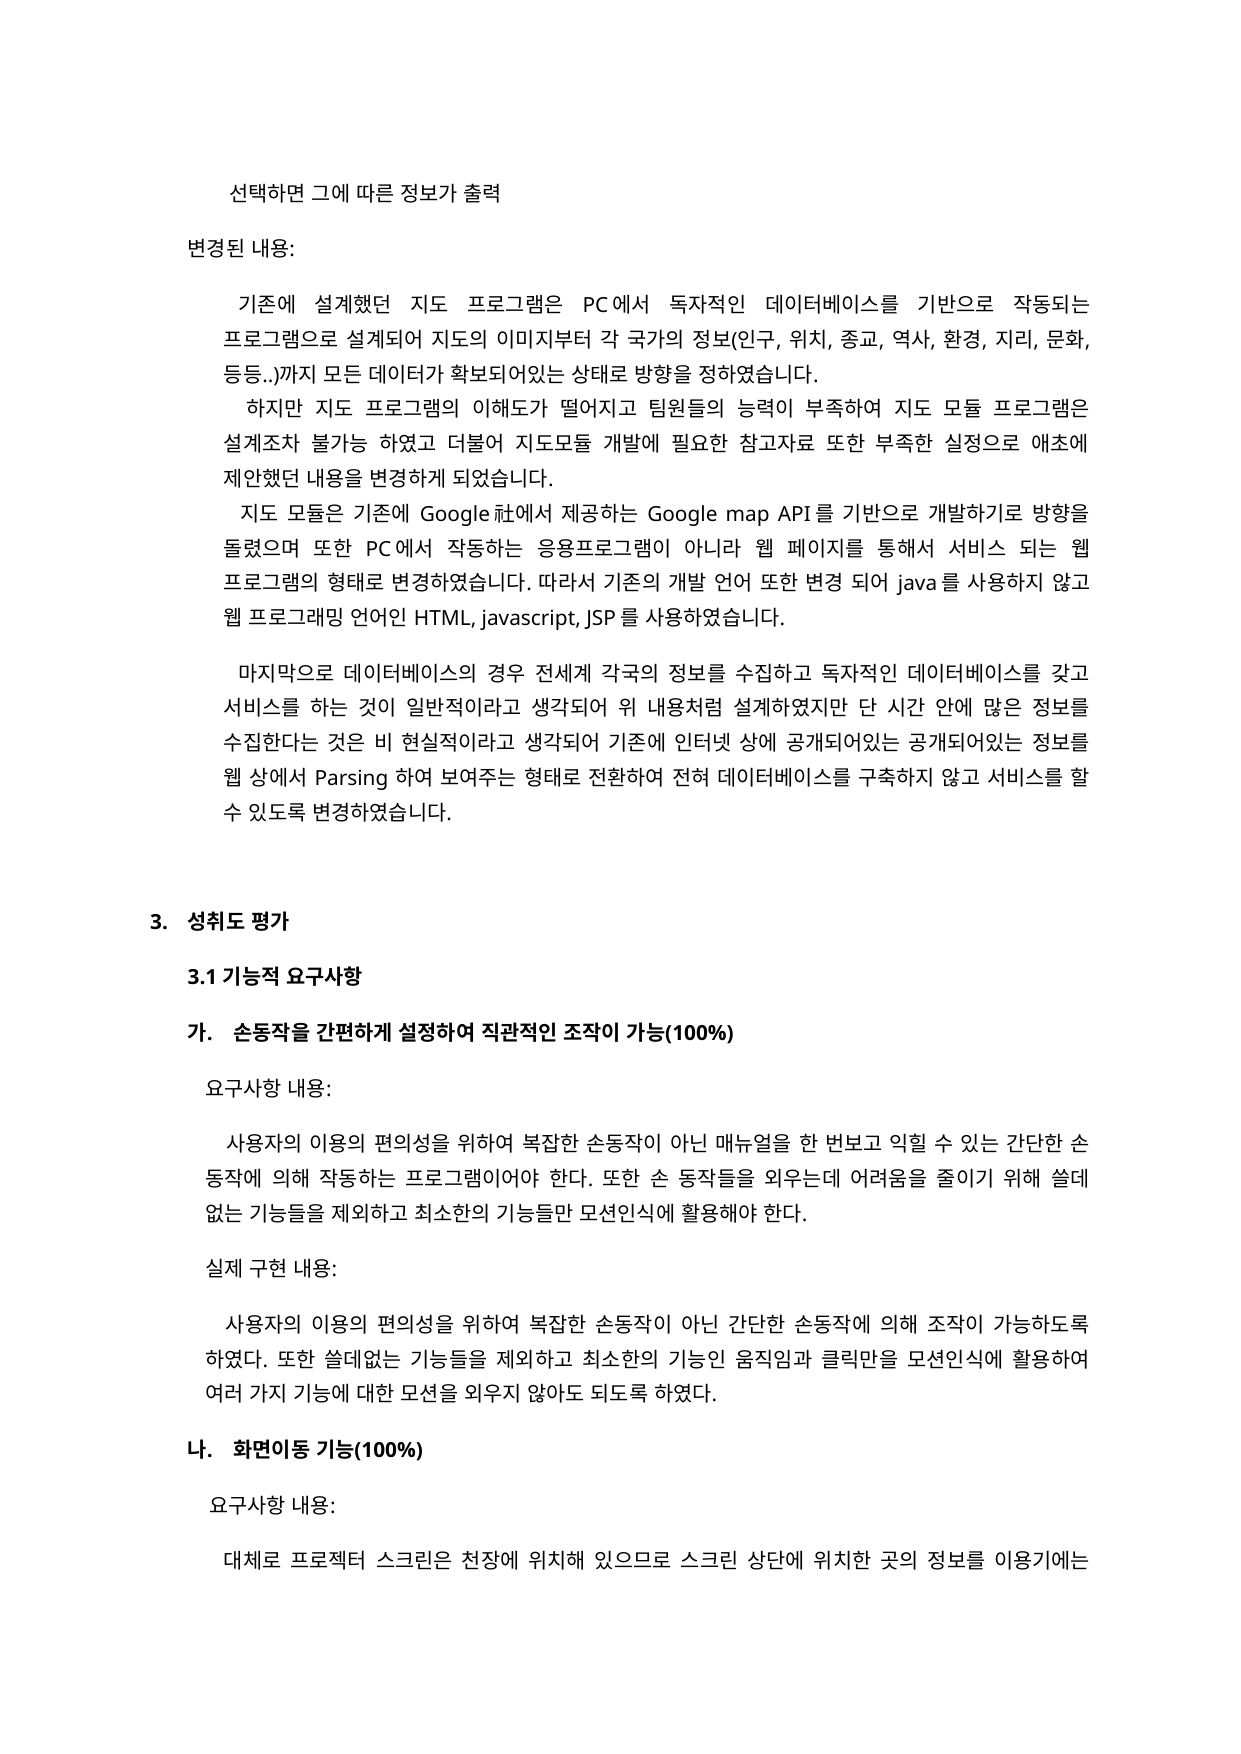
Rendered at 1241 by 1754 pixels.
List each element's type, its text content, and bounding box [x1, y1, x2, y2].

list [209, 1544, 1090, 1575]
list 3.1 기능적 요구사항 [187, 961, 1090, 991]
list 화면이동 기능(100%) [187, 1433, 1090, 1463]
text 실제 구현 내용: [150, 1252, 1090, 1283]
list 손동작을 간편하게 설정하여 직관적인 조작이 가능(100%) [187, 1016, 1090, 1046]
list 성취도 평가 [150, 905, 1090, 935]
text 기존에 설계했던 지도 프로그램은 PC에서 독자적인 데이터베이스를 기반으로 작동되는 프로그램으로 설계되어 지도의 이미지부터 각 국가의 정보(인구, 위치, 종교, 역사, 환경, 지리, 문화, 등등..)까지 모든 데이터가 확보되어있는 상태로 방향을 정하였습니다. 하지만 지도 프로그램의 이해도가 떨어지고 팀원들의 능력이 부족하여 지도 모듈 프로그램은 설계조차 불가능 하였고 더불어 지도모듈 개발에 필요한 참고자료 또한 부족한 실정으로 애초에 제안했던 내용을 변경하게 되었습니다. 지도 모듈은 기존에 Google社에서 제공하는 Google map API를 기반으로 개발하기로 방향을 돌렸으며 또한 PC에서 작동하는 응용프로그램이 아니라 웹 페이지를 통해서 서비스 되는 웹 프로그램의 형태로 변경하였습니다. 따라서 기존의 개발 언어 또한 변경 되어 java를 사용하지 않고 웹 프로그래밍 언어인 HTML, javascript, JSP를 사용하였습니다. [224, 288, 1090, 632]
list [229, 177, 1090, 207]
text 요구사항 내용: [209, 1489, 1090, 1519]
list 사용자의 이용의 편의성을 위하여 복잡한 손동작이 아닌 매뉴얼을 한 번보고 익힐 수 있는 간단한 손 동작에 의해 작동하는 프로그램이어야 한다. 또한 손 동작들을 외우는데 어려움을 줄이기 위해 쓸데 없는 기능들을 제외하고 최소한의 기능들만 모션인식에 활용해야 한다. [205, 1127, 1090, 1227]
text 마지막으로 데이터베이스의 경우 전세계 각국의 정보를 수집하고 독자적인 데이터베이스를 갖고 서비스를 하는 것이 일반적이라고 생각되어 위 내용처럼 설계하였지만 단 시간 안에 많은 정보를 수집한다는 것은 비 현실적이라고 생각되어 기존에 인터넷 상에 공개되어있는 공개되어있는 정보를 웹 상에서 Parsing 하여 보여주는 형태로 전환하여 전혀 데이터베이스를 구축하지 않고 서비스를 할 수 있도록 변경하였습니다. [224, 657, 1090, 826]
text 변경된 내용: [150, 233, 1090, 263]
list 요구사항 내용: [205, 1072, 1090, 1102]
list 사용자의 이용의 편의성을 위하여 복잡한 손동작이 아닌 간단한 손동작에 의해 조작이 가능하도록 하였다. 또한 쓸데없는 기능들을 제외하고 최소한의 기능인 움직임과 클릭만을 모션인식에 활용하여 여러 가지 기능에 대한 모션을 외우지 않아도 되도록 하였다. [205, 1308, 1090, 1408]
